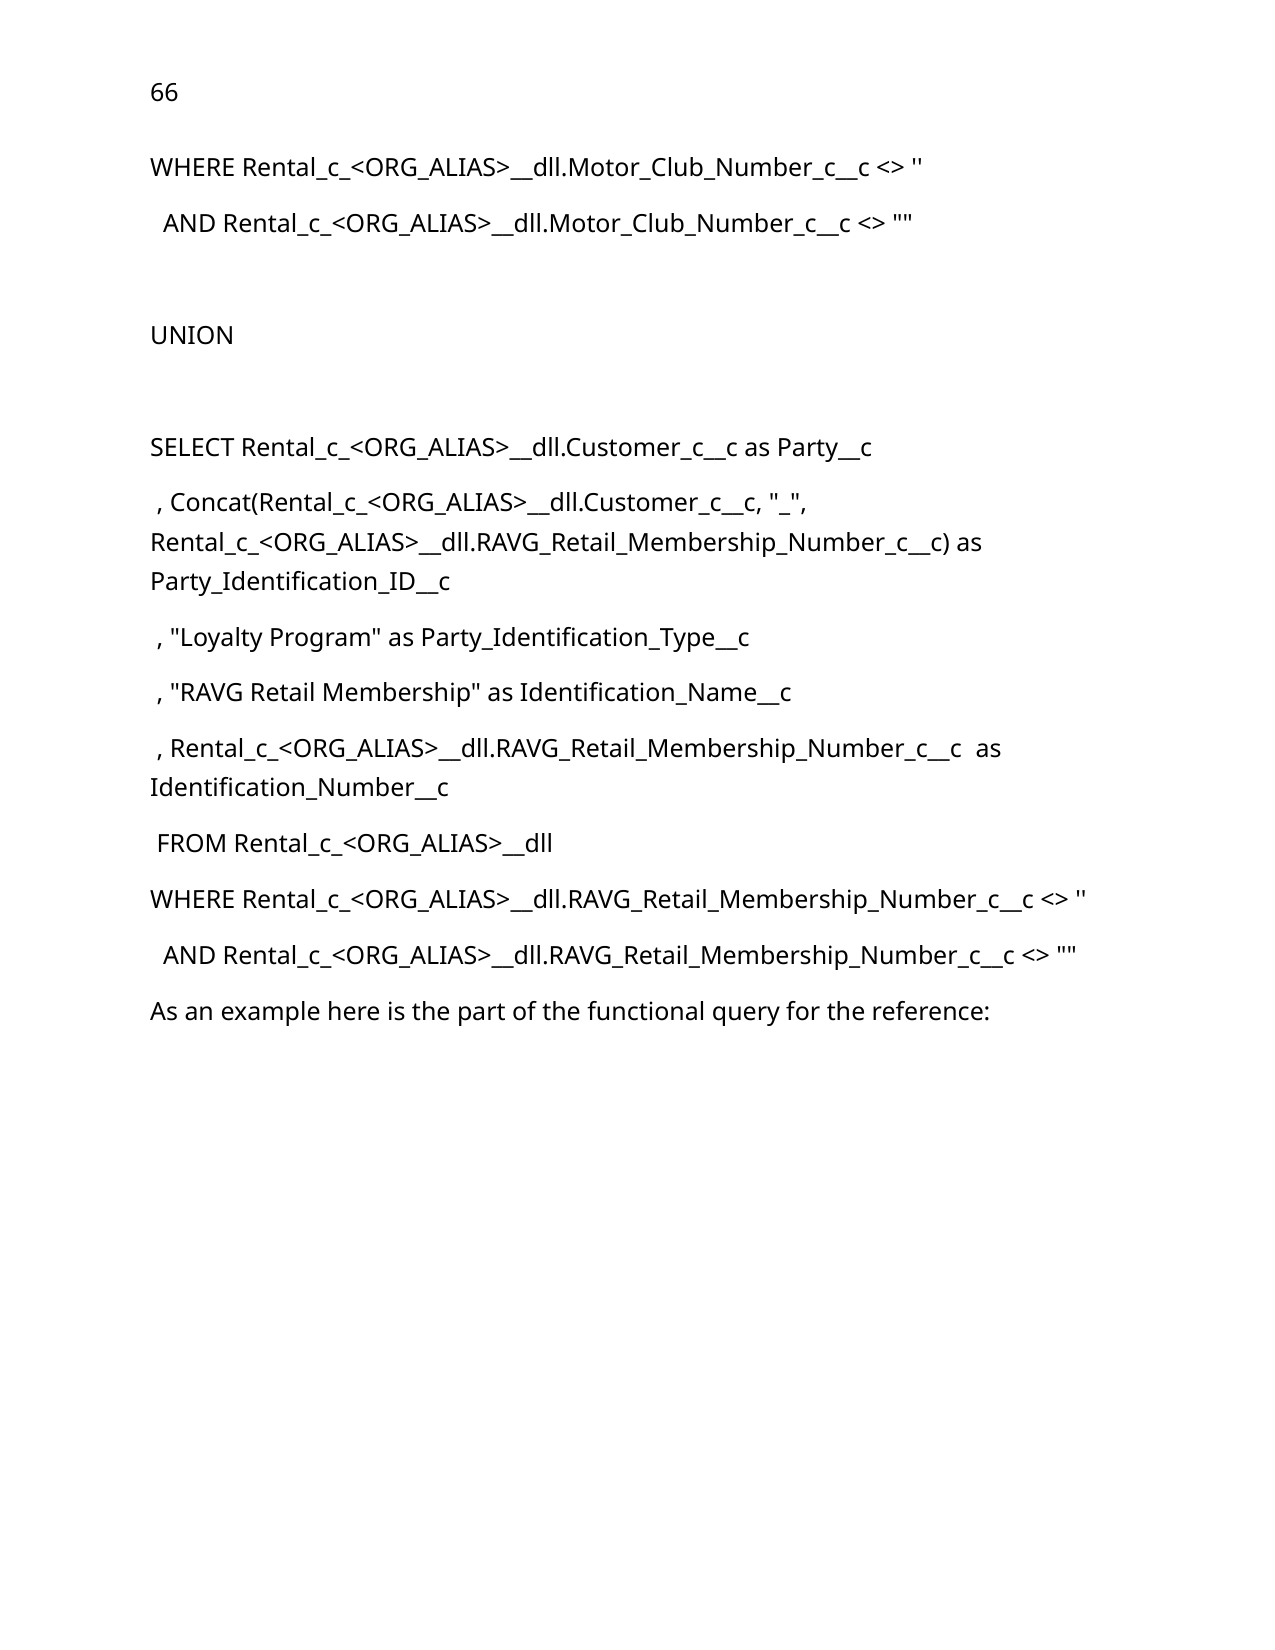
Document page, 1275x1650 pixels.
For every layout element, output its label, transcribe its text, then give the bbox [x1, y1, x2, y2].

text WHERE Rental_c_<ORG_ALIAS>__dll.RAVG_Retail_Membership_Number_c__c <> '' [150, 882, 1125, 916]
text AND Rental_c_<ORG_ALIAS>__dll.RAVG_Retail_Membership_Number_c__c <> "" [150, 937, 1125, 972]
text WHERE Rental_c_<ORG_ALIAS>__dll.Motor_Club_Number_c__c <> '' [150, 150, 1125, 184]
text , "RAVG Retail Membership" as Identification_Name__c [150, 675, 1125, 709]
text , "Loyalty Program" as Party_Identification_Type__c [150, 619, 1125, 653]
text As an example here is the part of the functional query for the reference: [150, 993, 1125, 1027]
text AND Rental_c_<ORG_ALIAS>__dll.Motor_Club_Number_c__c <> "" [150, 206, 1125, 240]
text , Concat(Rental_c_<ORG_ALIAS>__dll.Customer_c__c, "_", Rental_c_<ORG_ALIAS>__dll.RAVG_Retail_Membership_Number_c__c) as Party_Identification_ID__c [150, 485, 1125, 597]
text , Rental_c_<ORG_ALIAS>__dll.RAVG_Retail_Membership_Number_c__c as Identification_Number__c [150, 731, 1125, 804]
text SELECT Rental_c_<ORG_ALIAS>__dll.Customer_c__c as Party__c [150, 429, 1125, 463]
text FROM Rental_c_<ORG_ALIAS>__dll [150, 826, 1125, 860]
text UNION [150, 317, 1125, 352]
